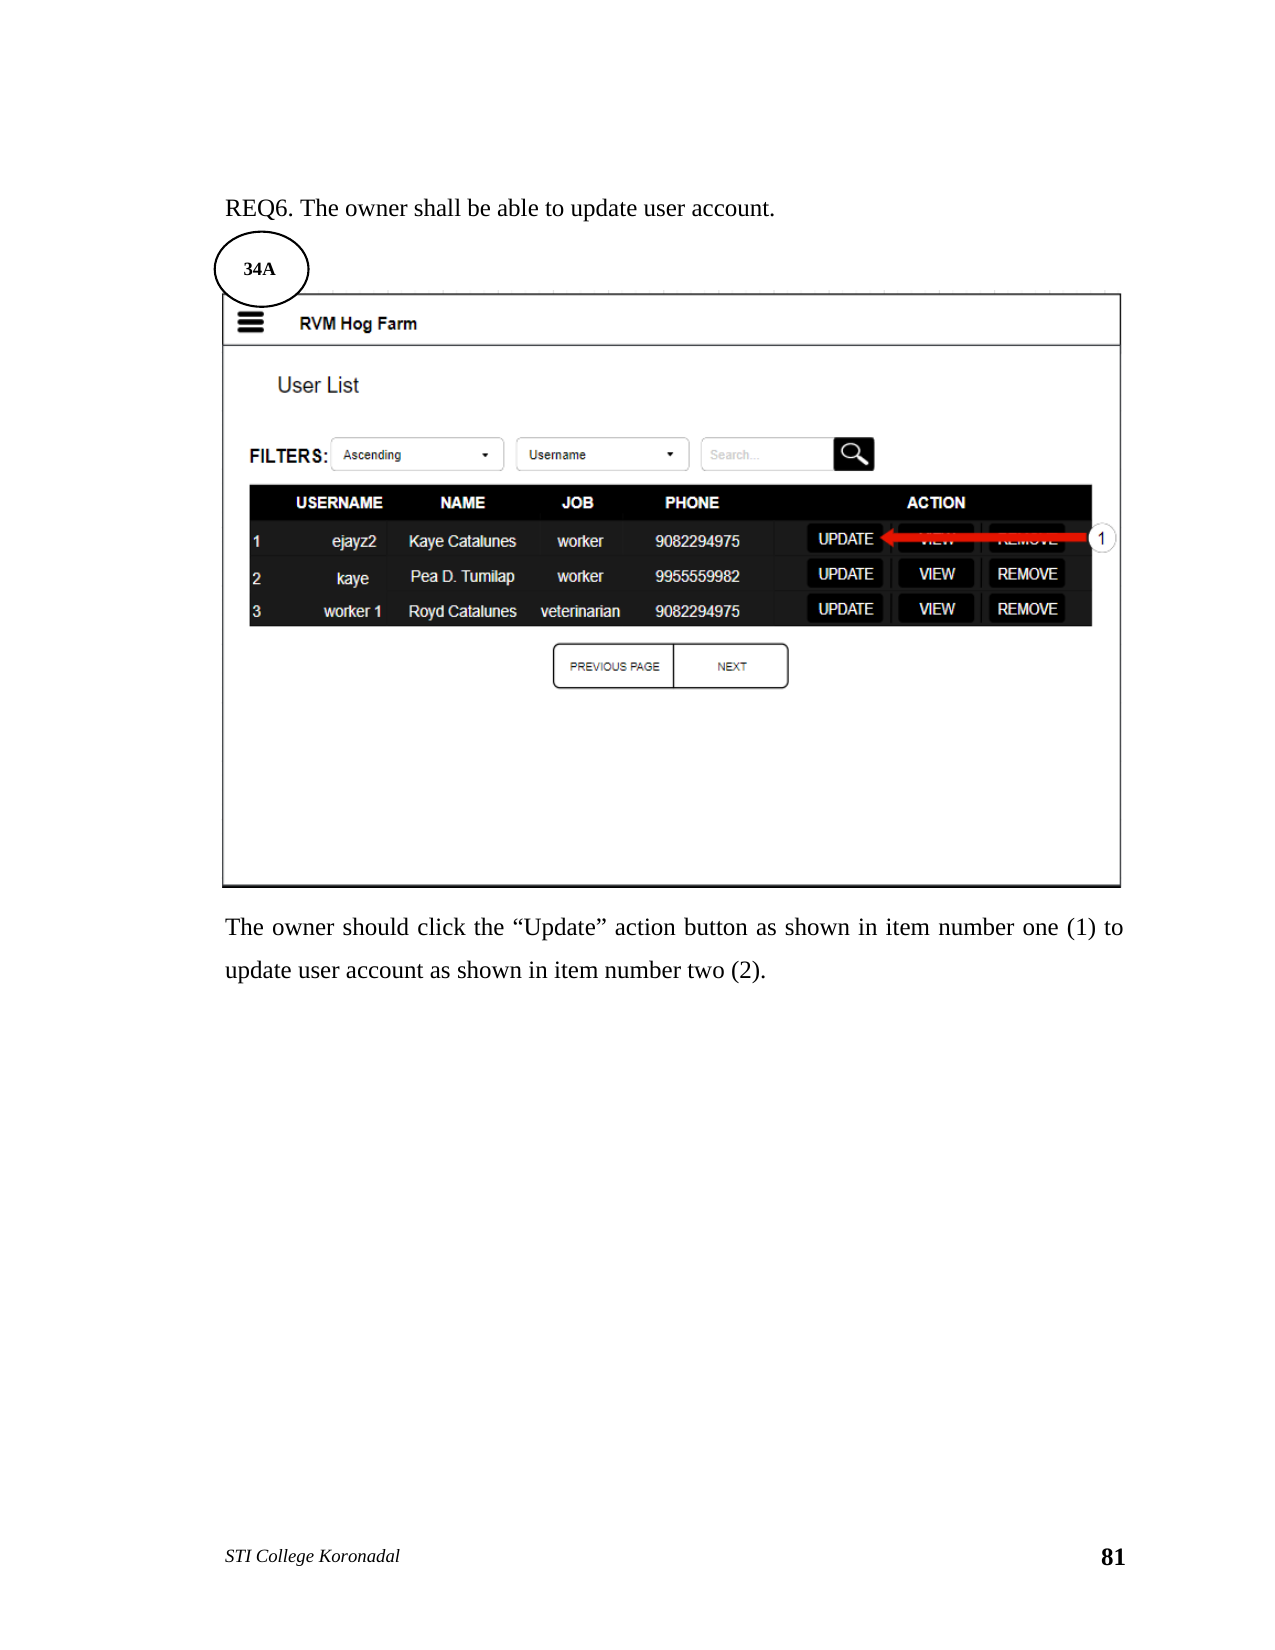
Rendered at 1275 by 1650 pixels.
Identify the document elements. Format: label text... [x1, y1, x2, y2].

text REQ6. The owner shall be able to update user account. [225, 193, 1125, 222]
text The owner should click the “Update” action button as shown in item number one (1) to update user account as shown in item number two (2). [225, 912, 1125, 984]
picture [221, 290, 1122, 888]
